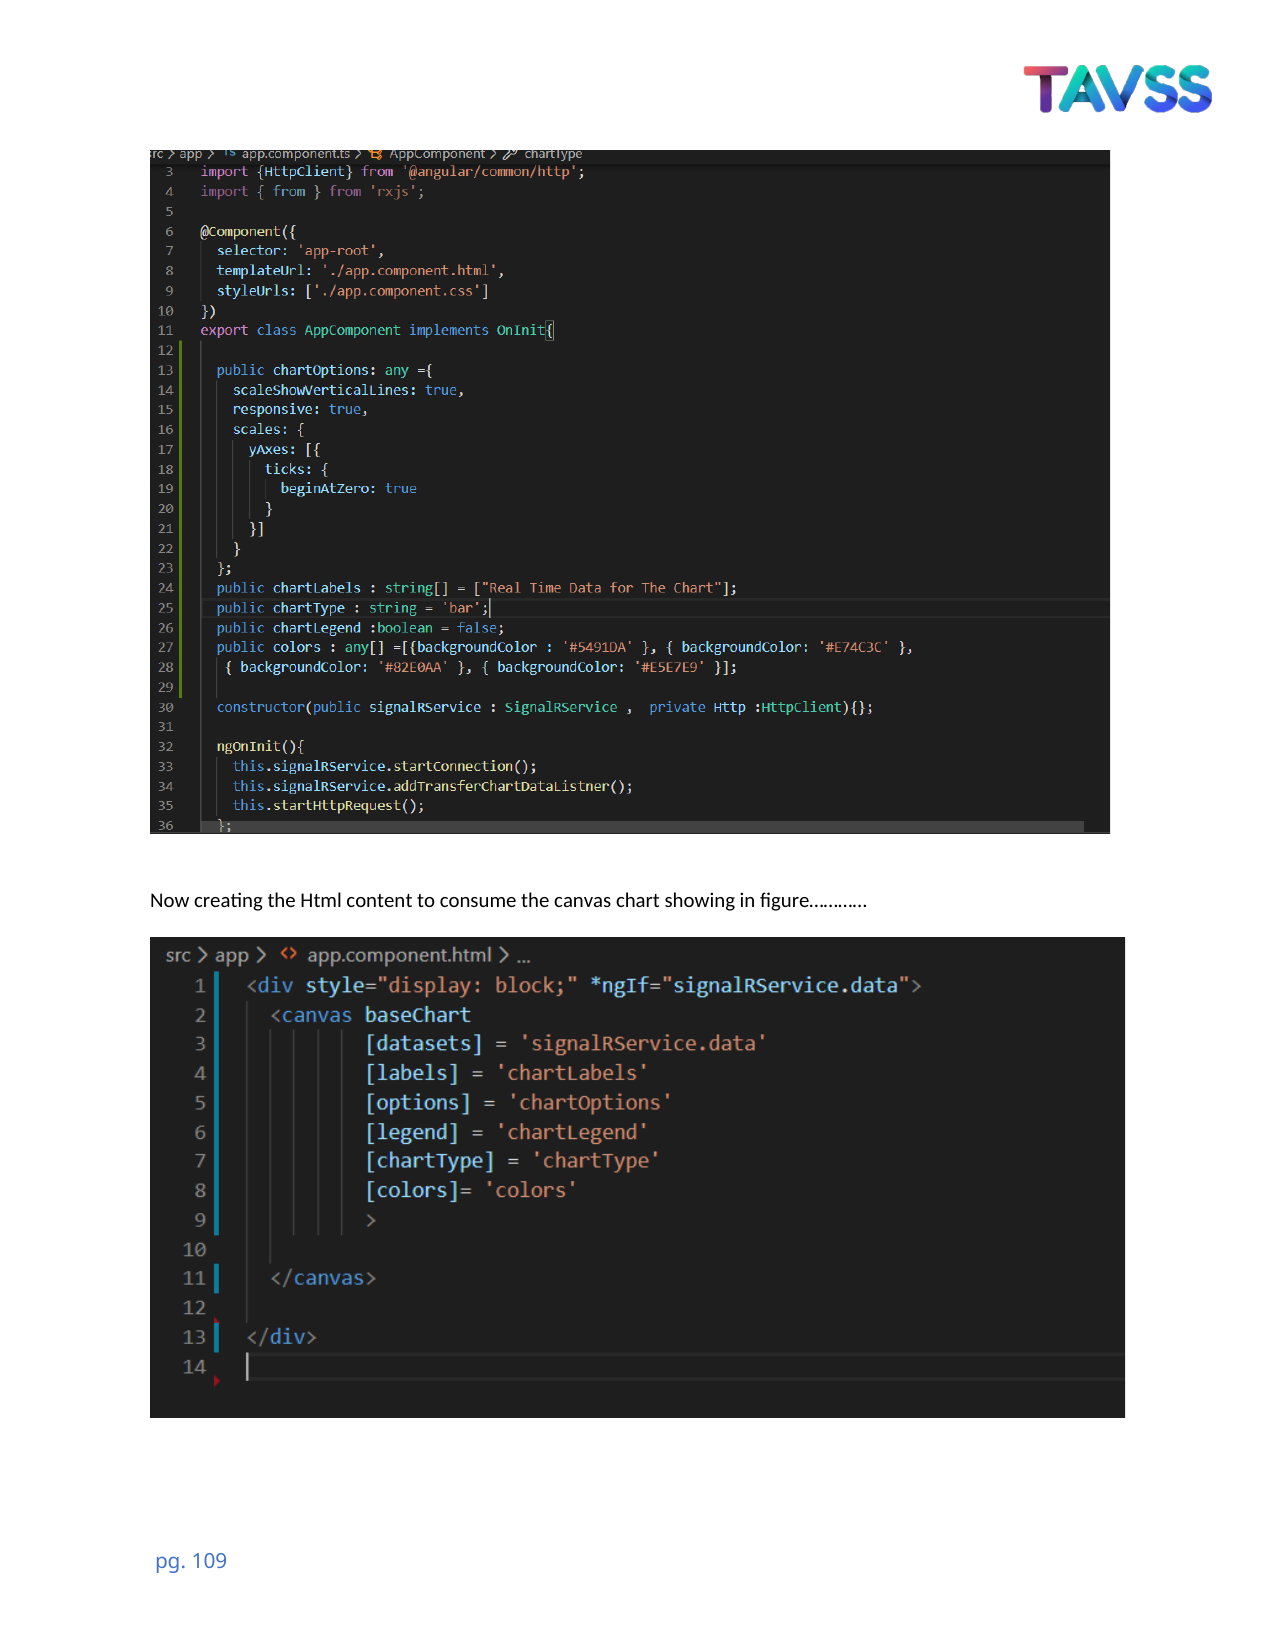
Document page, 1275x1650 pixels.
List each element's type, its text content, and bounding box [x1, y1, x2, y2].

picture [150, 937, 1125, 1418]
text Now creating the Html content to consume the canvas chart showing in figure………… [150, 887, 1125, 913]
picture [1002, 41, 1236, 135]
picture [150, 150, 1111, 834]
